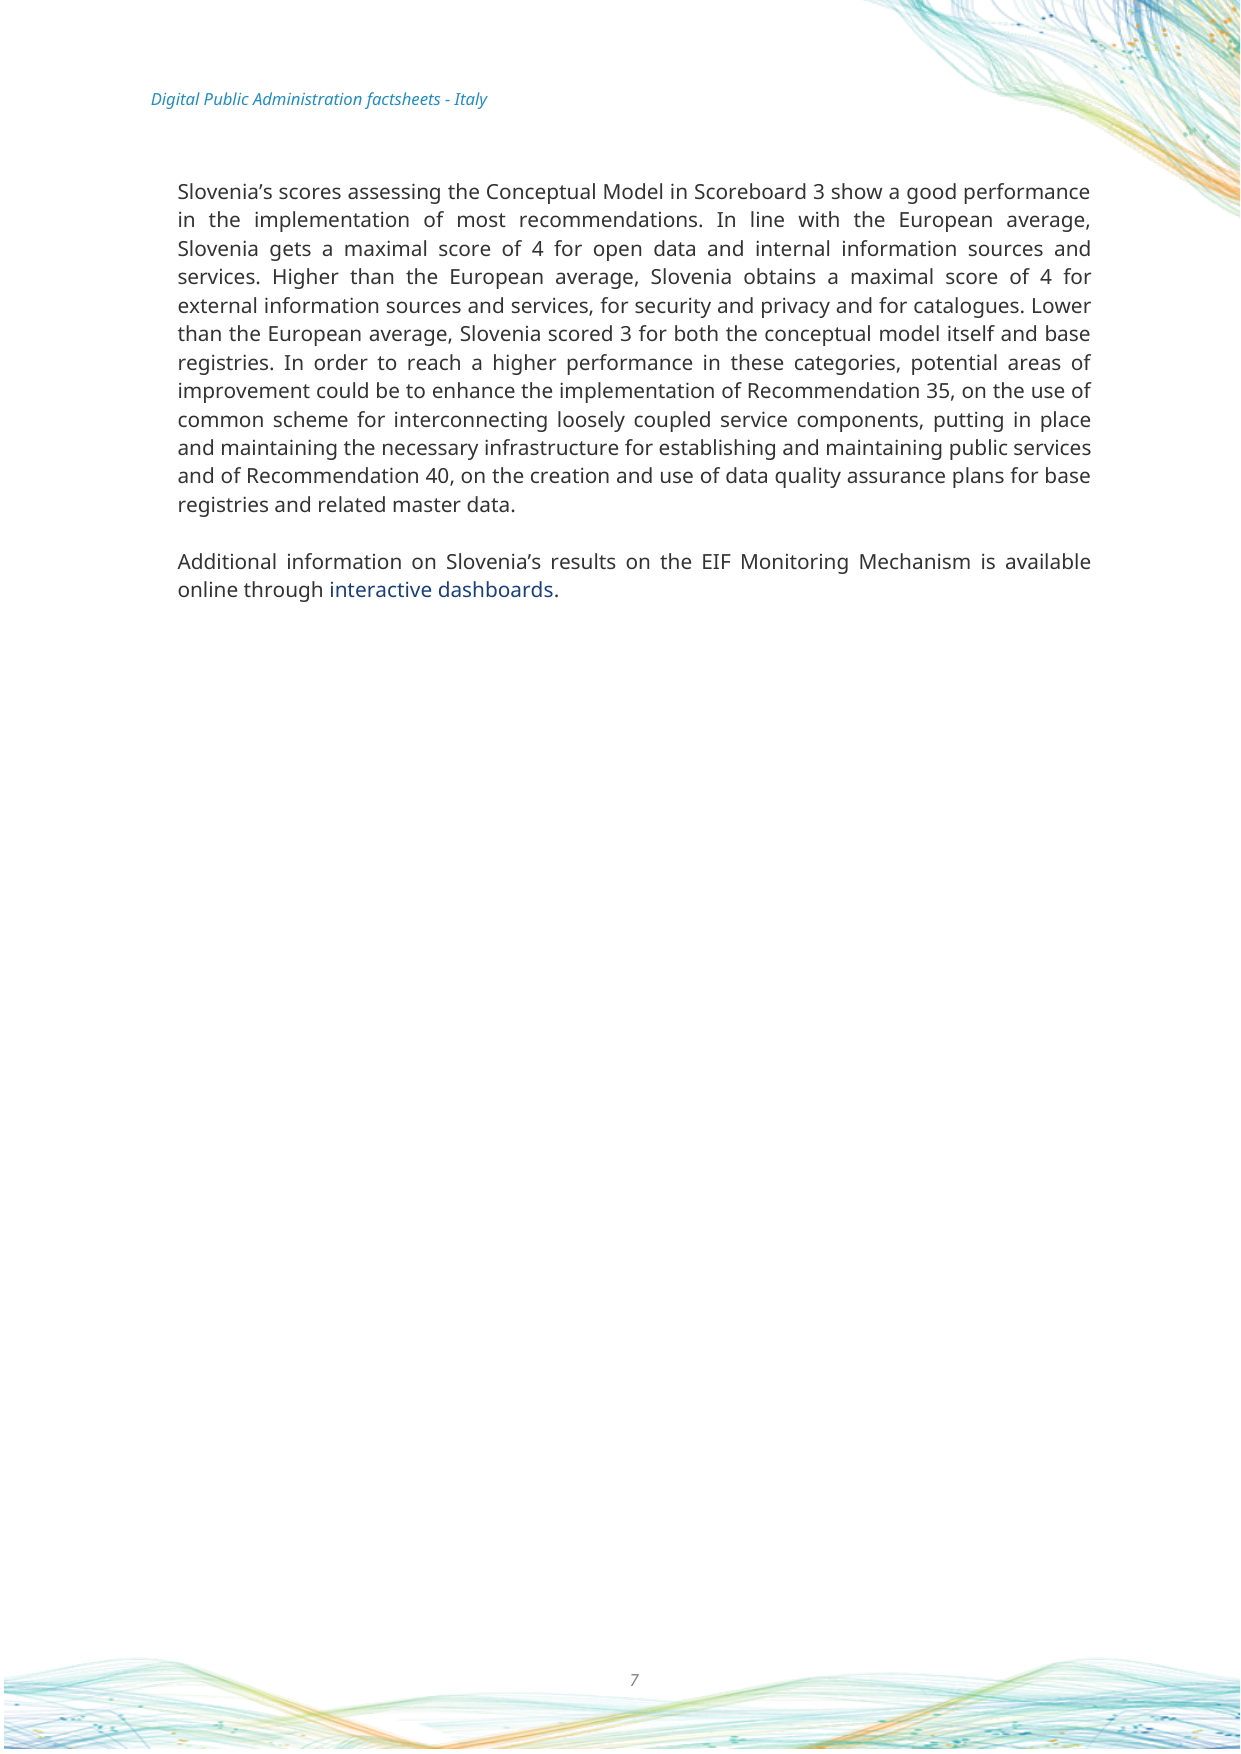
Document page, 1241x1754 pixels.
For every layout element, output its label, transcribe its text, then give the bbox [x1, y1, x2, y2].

text Additional information on Slovenia’s results on the EIF Monitoring Mechanism is available online through interactive dashboards. [177, 547, 1092, 604]
text Slovenia’s scores assessing the Conceptual Model in Scoreboard 3 show a good performance in the implementation of most recommendations. In line with the European average, Slovenia gets a maximal score of 4 for open data and internal information sources and services. Higher than the European average, Slovenia obtains a maximal score of 4 for external information sources and services, for security and privacy and for catalogues. Lower than the European average, Slovenia scored 3 for both the conceptual model itself and base registries. In order to reach a higher performance in these categories, potential areas of improvement could be to enhance the implementation of Recommendation 35, on the use of common scheme for interconnecting loosely coupled service components, putting in place and maintaining the necessary infrastructure for establishing and maintaining public services and of Recommendation 40, on the creation and use of data quality assurance plans for base registries and related master data. [177, 177, 1092, 518]
picture [4, 1641, 1241, 1749]
picture [853, 0, 1241, 249]
